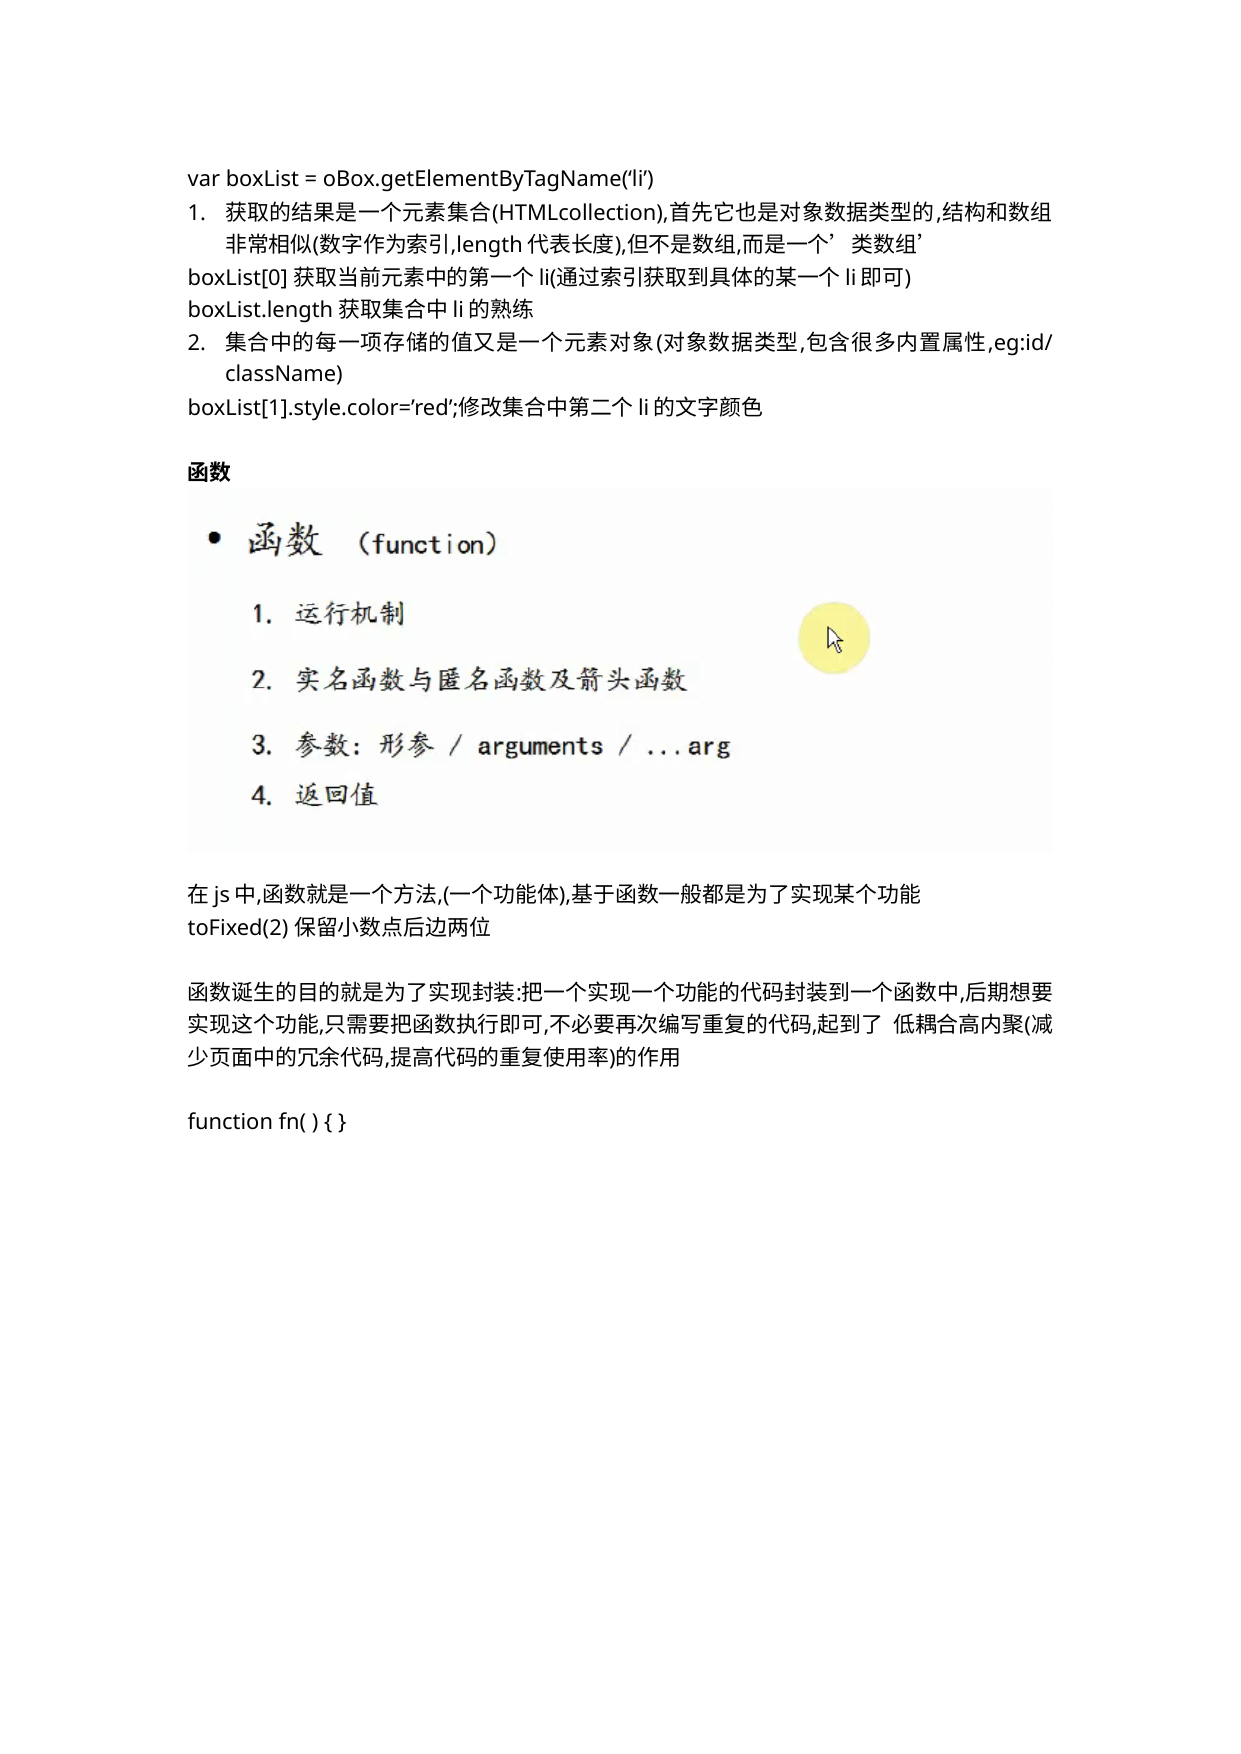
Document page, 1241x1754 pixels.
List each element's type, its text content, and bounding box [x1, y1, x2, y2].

text function fn( ) { } [187, 1104, 1053, 1137]
text 函数诞生的目的就是为了实现封装:把一个实现一个功能的代码封装到一个函数中,后期想要实现这个功能,只需要把函数执行即可,不必要再次编写重复的代码,起到了 低耦合高内聚(减少页面中的冗余代码,提高代码的重复使用率)的作用 [187, 974, 1053, 1072]
text boxList.length 获取集合中li的熟练 [187, 292, 1053, 324]
text 函数 [187, 454, 1053, 487]
picture [187, 487, 1053, 853]
text var boxList = oBox.getElementByTagName(‘li’) [187, 162, 1053, 194]
text 在js中,函数就是一个方法,(一个功能体),基于函数一般都是为了实现某个功能 [187, 877, 1053, 909]
text boxList[1].style.color=’red’;修改集合中第二个li的文字颜色 [187, 389, 1053, 422]
list 获取的结果是一个元素集合(HTMLcollection),首先它也是对象数据类型的,结构和数组非常相似(数字作为索引,length代表长度),但不是数组,而是一个’类数组’ [187, 194, 1053, 259]
list 集合中的每一项存储的值又是一个元素对象(对象数据类型,包含很多内置属性,eg:id/className) [187, 324, 1053, 389]
text toFixed(2) 保留小数点后边两位 [187, 909, 1053, 942]
text boxList[0] 获取当前元素中的第一个li(通过索引获取到具体的某一个li即可) [187, 259, 1053, 292]
